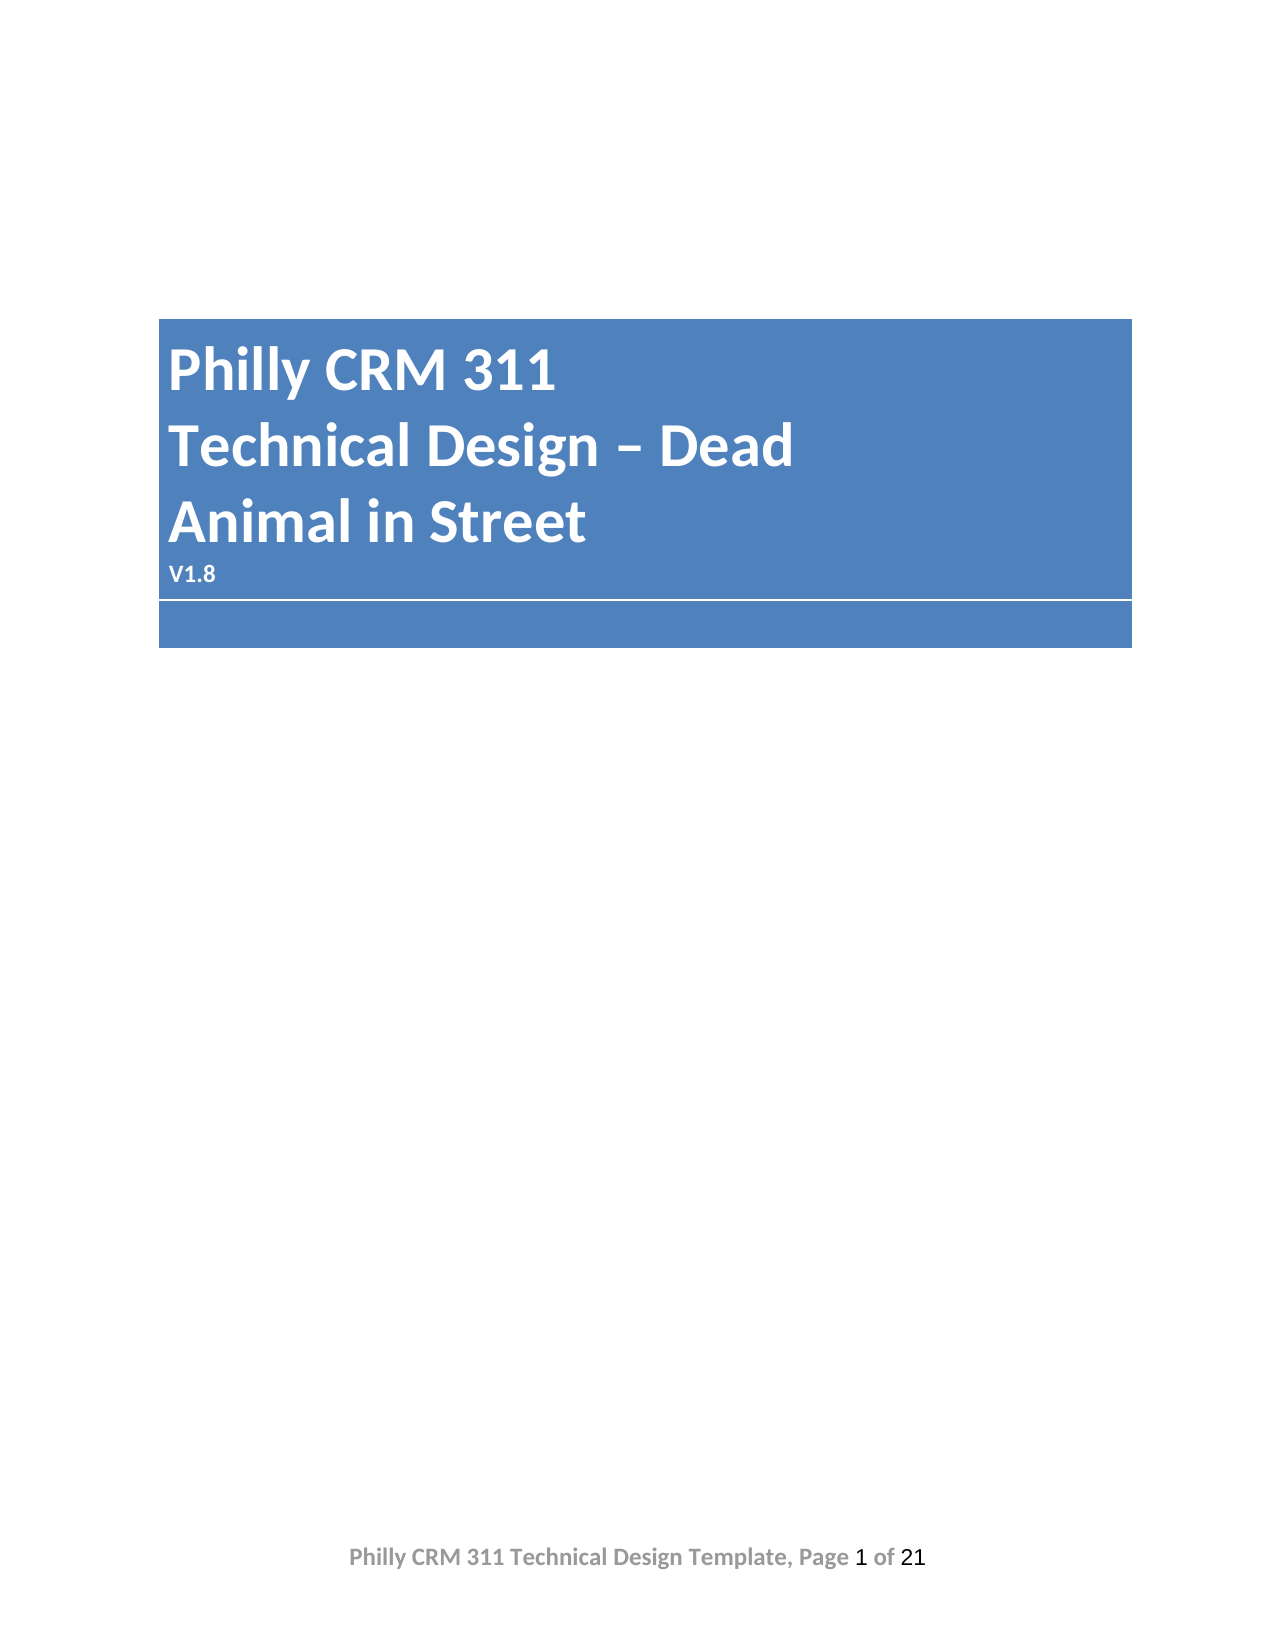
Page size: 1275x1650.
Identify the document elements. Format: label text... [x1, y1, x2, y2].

table_cell [159, 601, 1132, 648]
table_header Philly CRM 311 Technical Design – Dead Animal in Street V1.8 [159, 319, 1132, 599]
